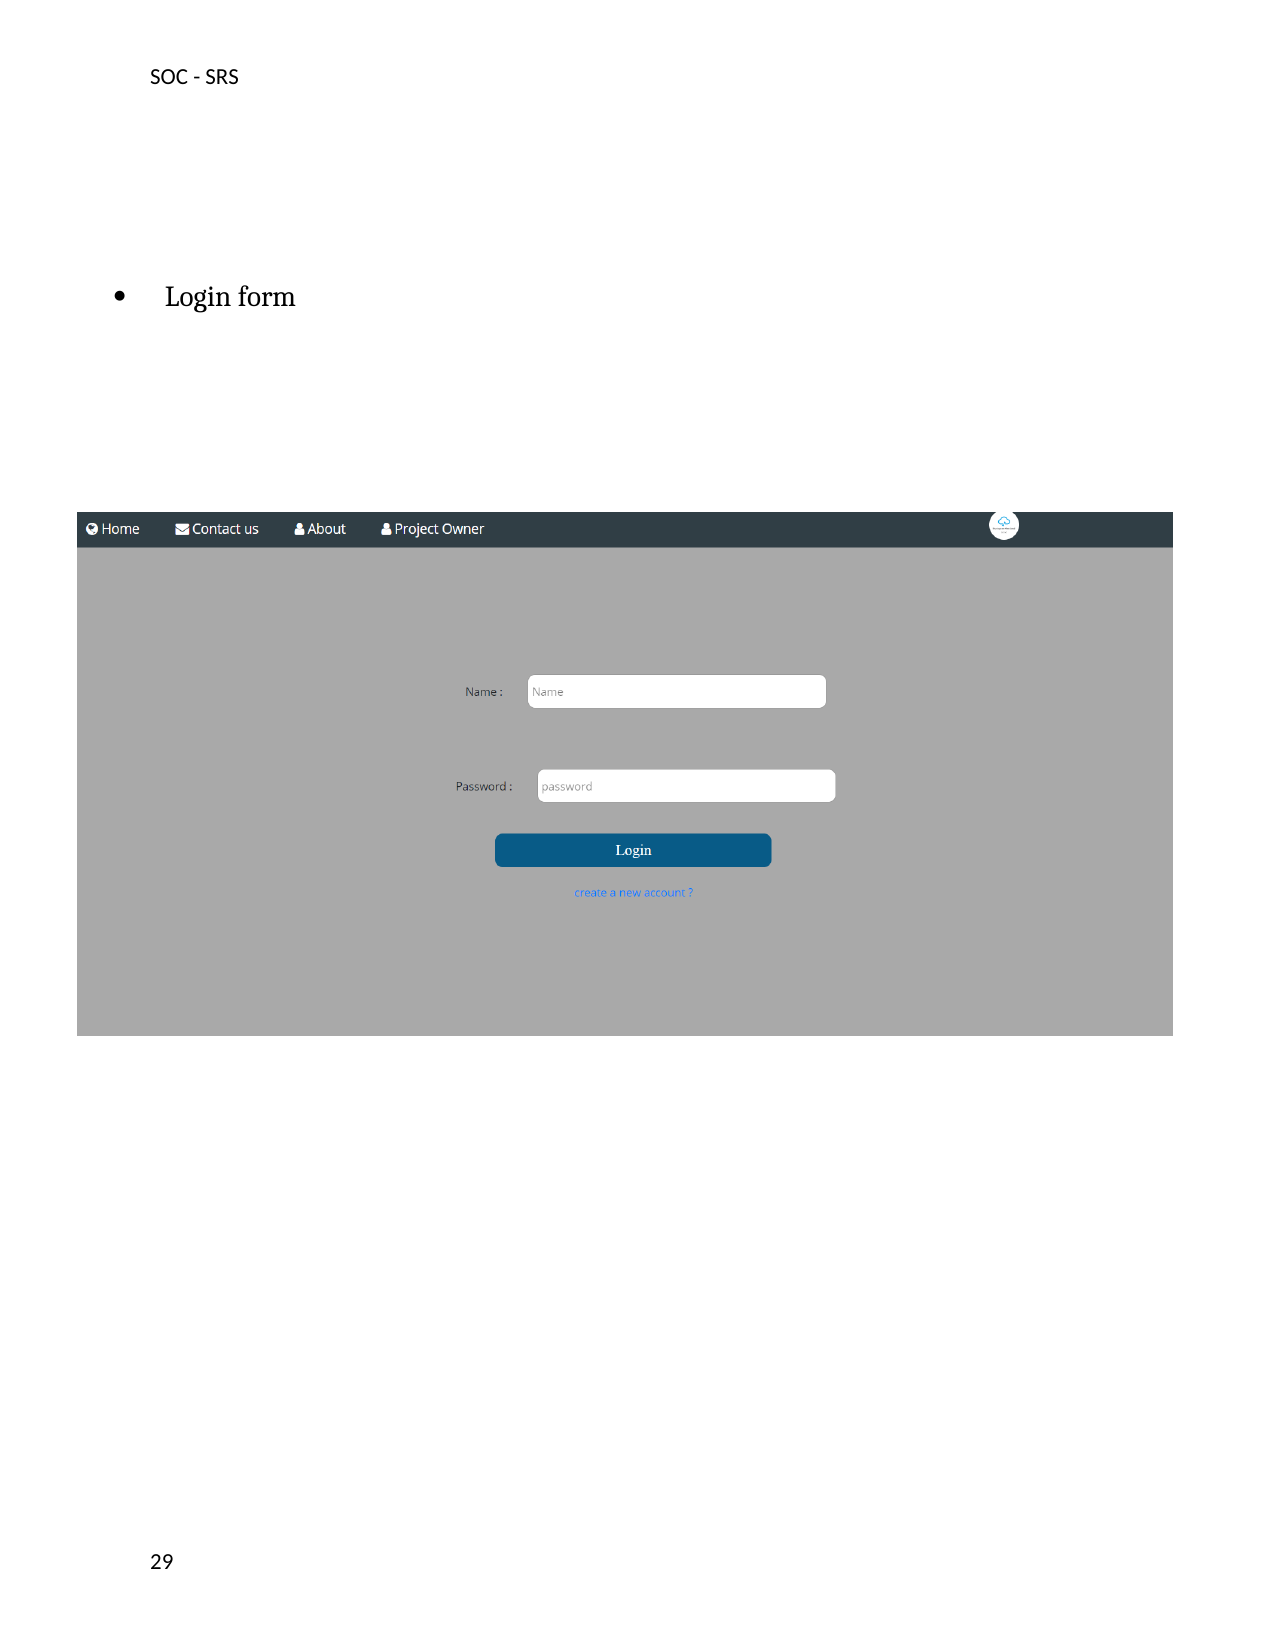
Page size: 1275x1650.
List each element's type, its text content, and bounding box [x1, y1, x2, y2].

list Login form [114, 280, 1173, 314]
picture [77, 512, 1173, 1036]
